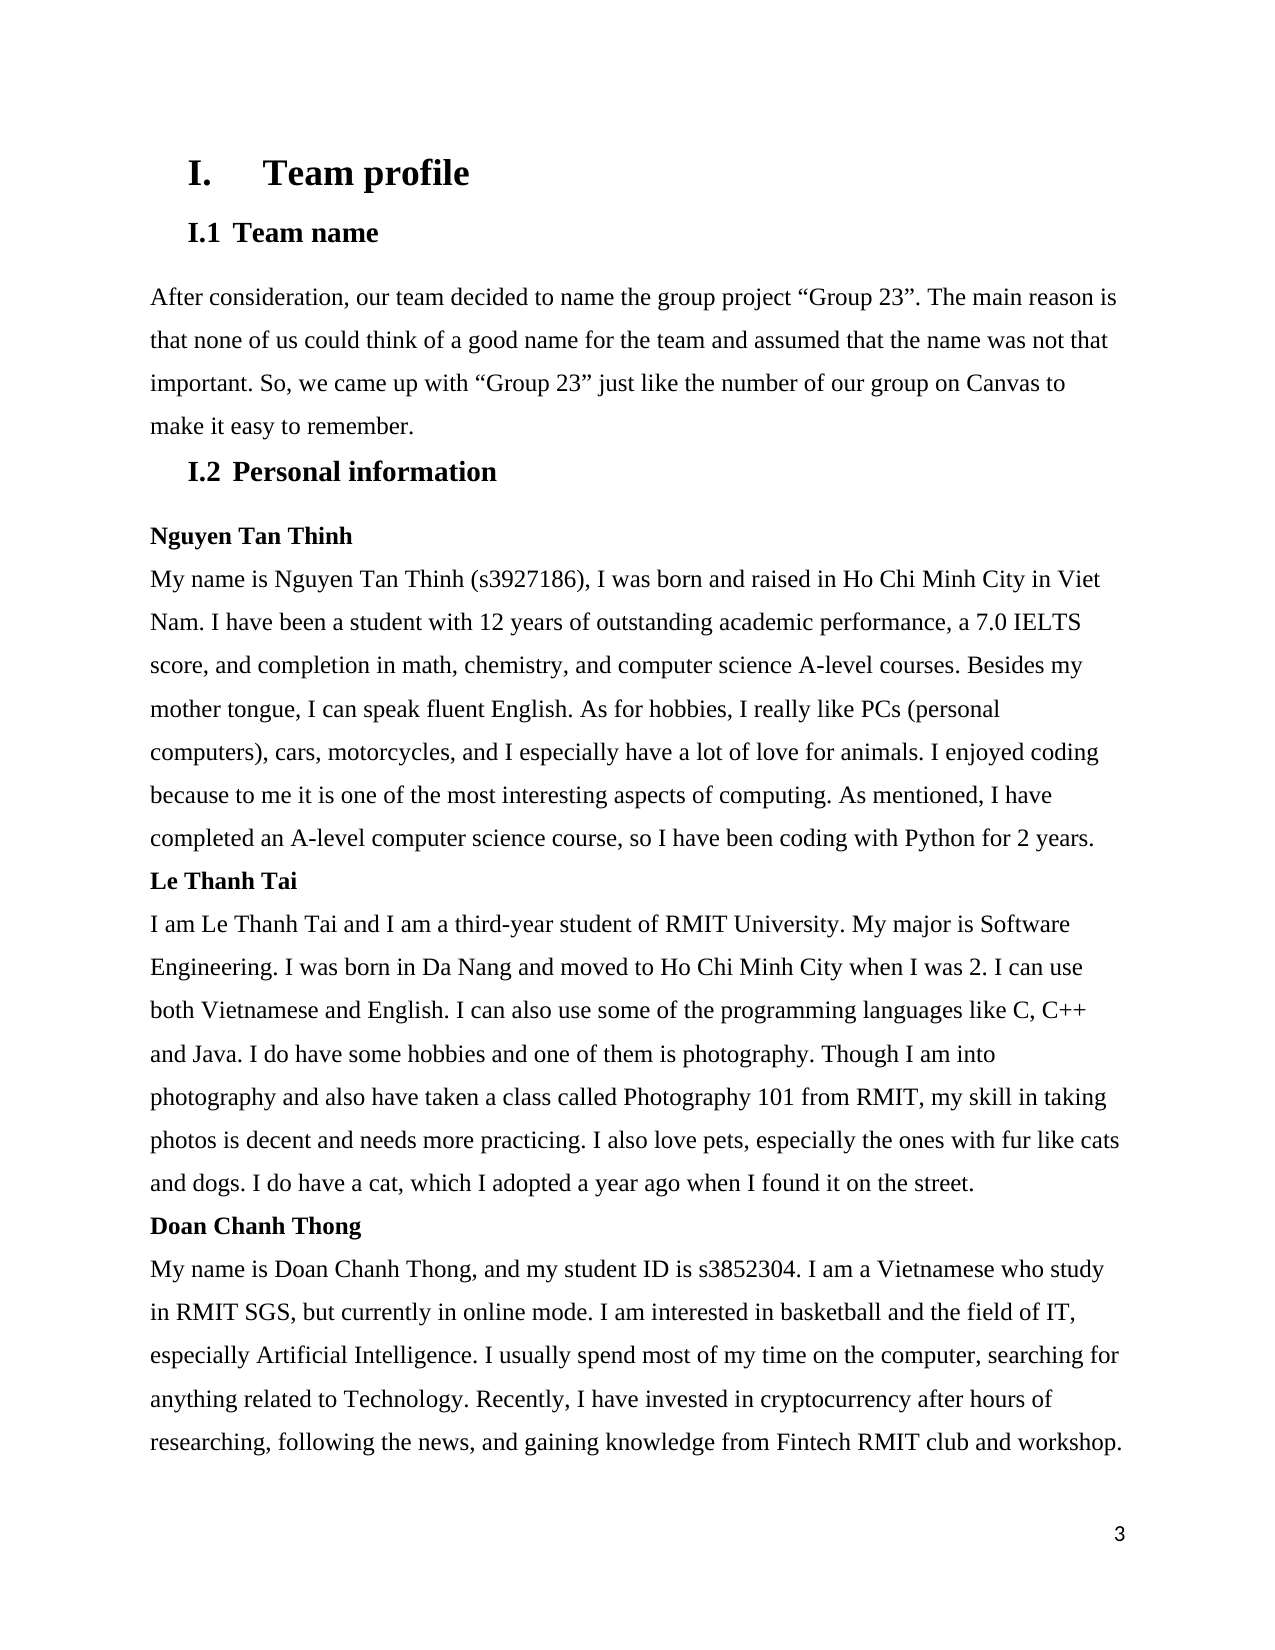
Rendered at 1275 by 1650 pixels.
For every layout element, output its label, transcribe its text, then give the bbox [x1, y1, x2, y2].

list Team name [187, 215, 1125, 248]
text My name is Nguyen Tan Thinh (s3927186), I was born and raised in Ho Chi Minh City in Viet Nam. I have been a student with 12 years of outstanding academic performance, a 7.0 IELTS score, and completion in math, chemistry, and computer science A-level courses. Besides my mother tongue, I can speak fluent English. As for hobbies, I really like PCs (personal computers), cars, motorcycles, and I especially have a lot of love for animals. I enjoyed coding because to me it is one of the most interesting aspects of computing. As mentioned, I have completed an A-level computer science course, so I have been coding with Python for 2 years. [150, 564, 1125, 852]
text Le Thanh Tai [150, 866, 1125, 895]
list Personal information [187, 454, 1125, 488]
text I am Le Thanh Tai and I am a third-year student of RMIT University. My major is Software Engineering. I was born in Da Nang and moved to Ho Chi Minh City when I was 2. I can use both Vietnamese and English. I can also use some of the programming languages like C, C++ and Java. I do have some hobbies and one of them is photography. Though I am into photography and also have taken a class called Photography 101 from RMIT, my skill in taking photos is decent and needs more practicing. I also love pets, especially the ones with fur like cats and dogs. I do have a cat, which I adopted a year ago when I found it on the street. [150, 909, 1125, 1197]
list Team profile [187, 150, 1125, 193]
text Doan Chanh Thong [150, 1211, 1125, 1240]
text After consideration, our team decided to name the group project “Group 23”. The main reason is that none of us could think of a good name for the team and assumed that the name was not that important. So, we came up with “Group 23” just like the number of our group on Canvas to make it easy to remember. [150, 282, 1125, 440]
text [150, 1254, 1125, 1456]
text Nguyen Tan Thinh [150, 521, 1125, 550]
